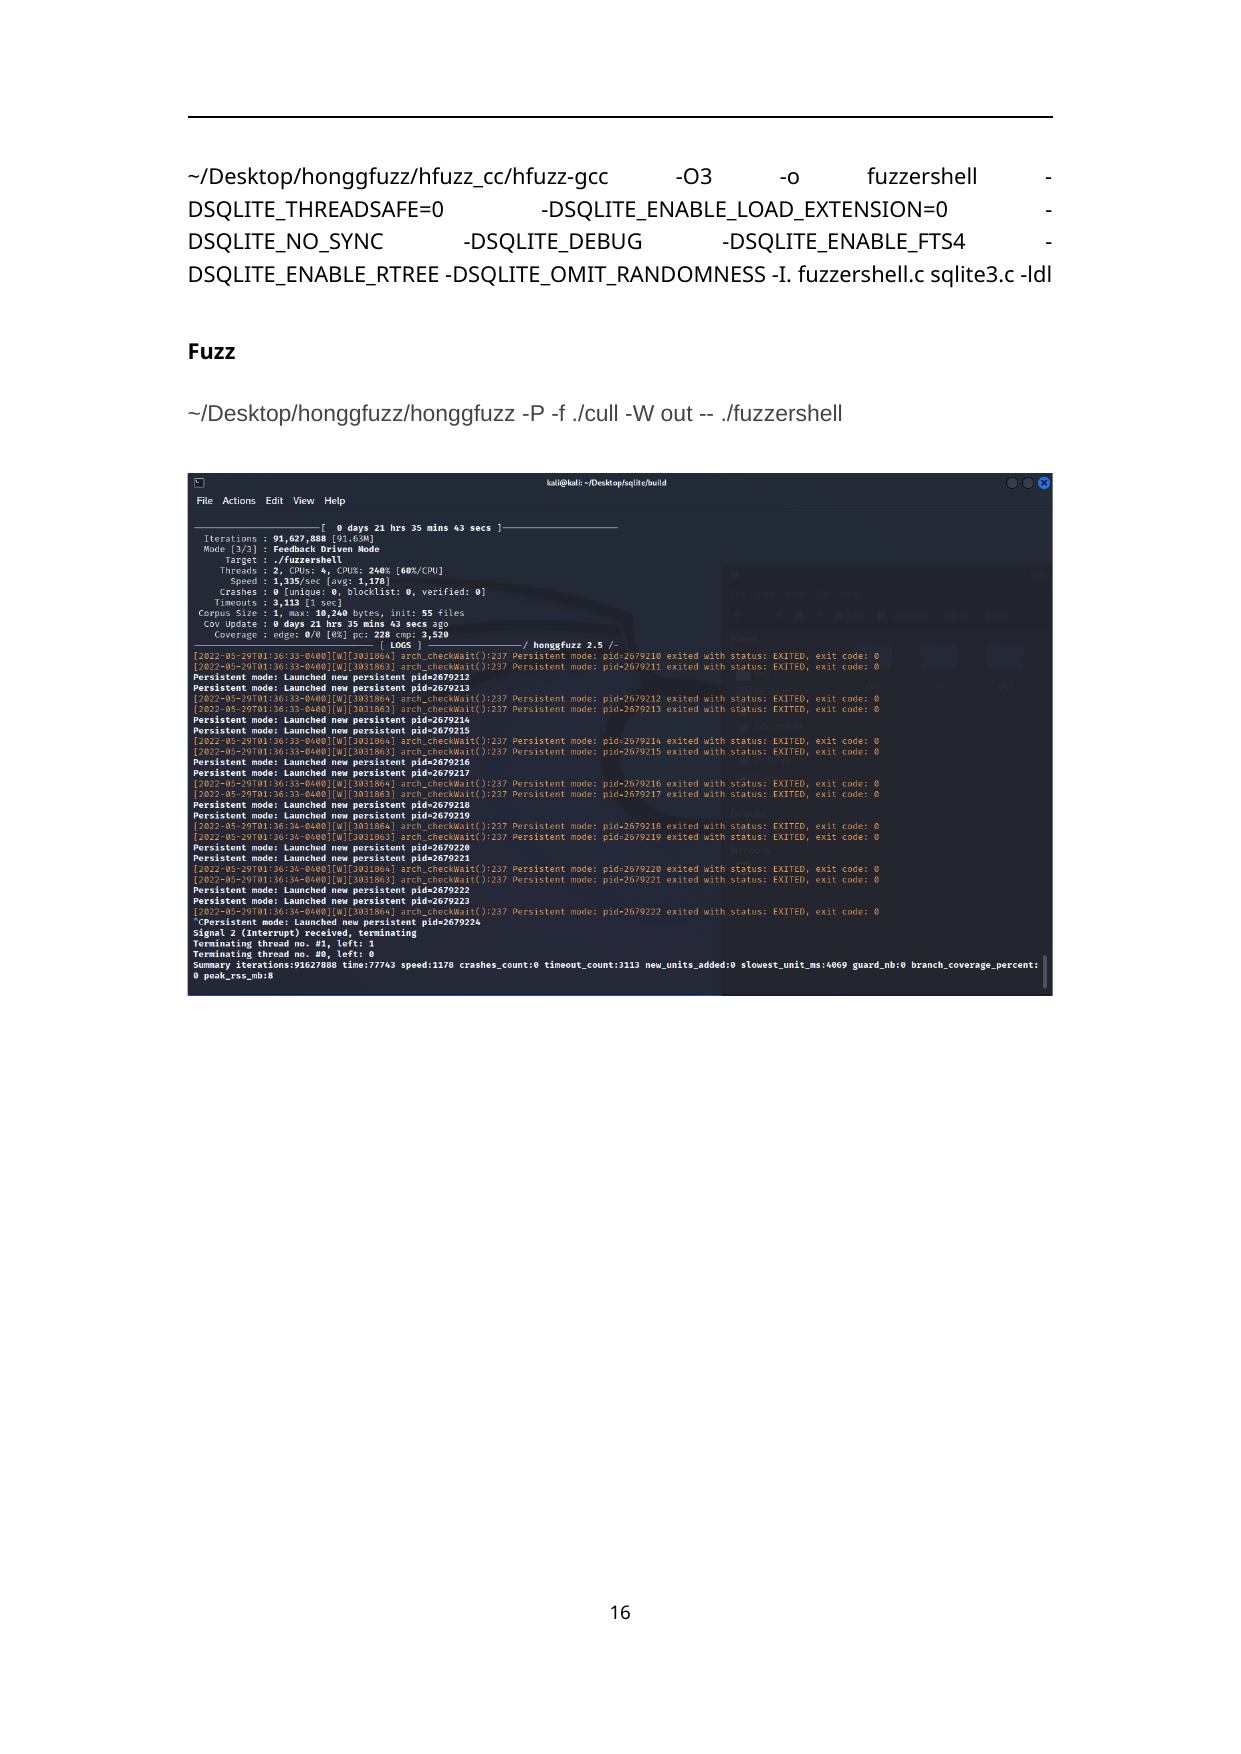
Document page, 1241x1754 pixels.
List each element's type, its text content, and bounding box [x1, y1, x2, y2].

text ~/Desktop/honggfuzz/honggfuzz -P -f ./cull -W out -- ./fuzzershell [187, 396, 1053, 429]
picture [187, 473, 1053, 996]
text ~/Desktop/honggfuzz/hfuzz_cc/hfuzz-gcc -O3 -o fuzzershell -DSQLITE_THREADSAFE=0 -DSQLITE_ENABLE_LOAD_EXTENSION=0 -DSQLITE_NO_SYNC -DSQLITE_DEBUG -DSQLITE_ENABLE_FTS4 -DSQLITE_ENABLE_RTREE -DSQLITE_OMIT_RANDOMNESS -I. fuzzershell.c sqlite3.c -ldl [187, 160, 1053, 290]
subtitle Fuzz [187, 335, 1053, 367]
